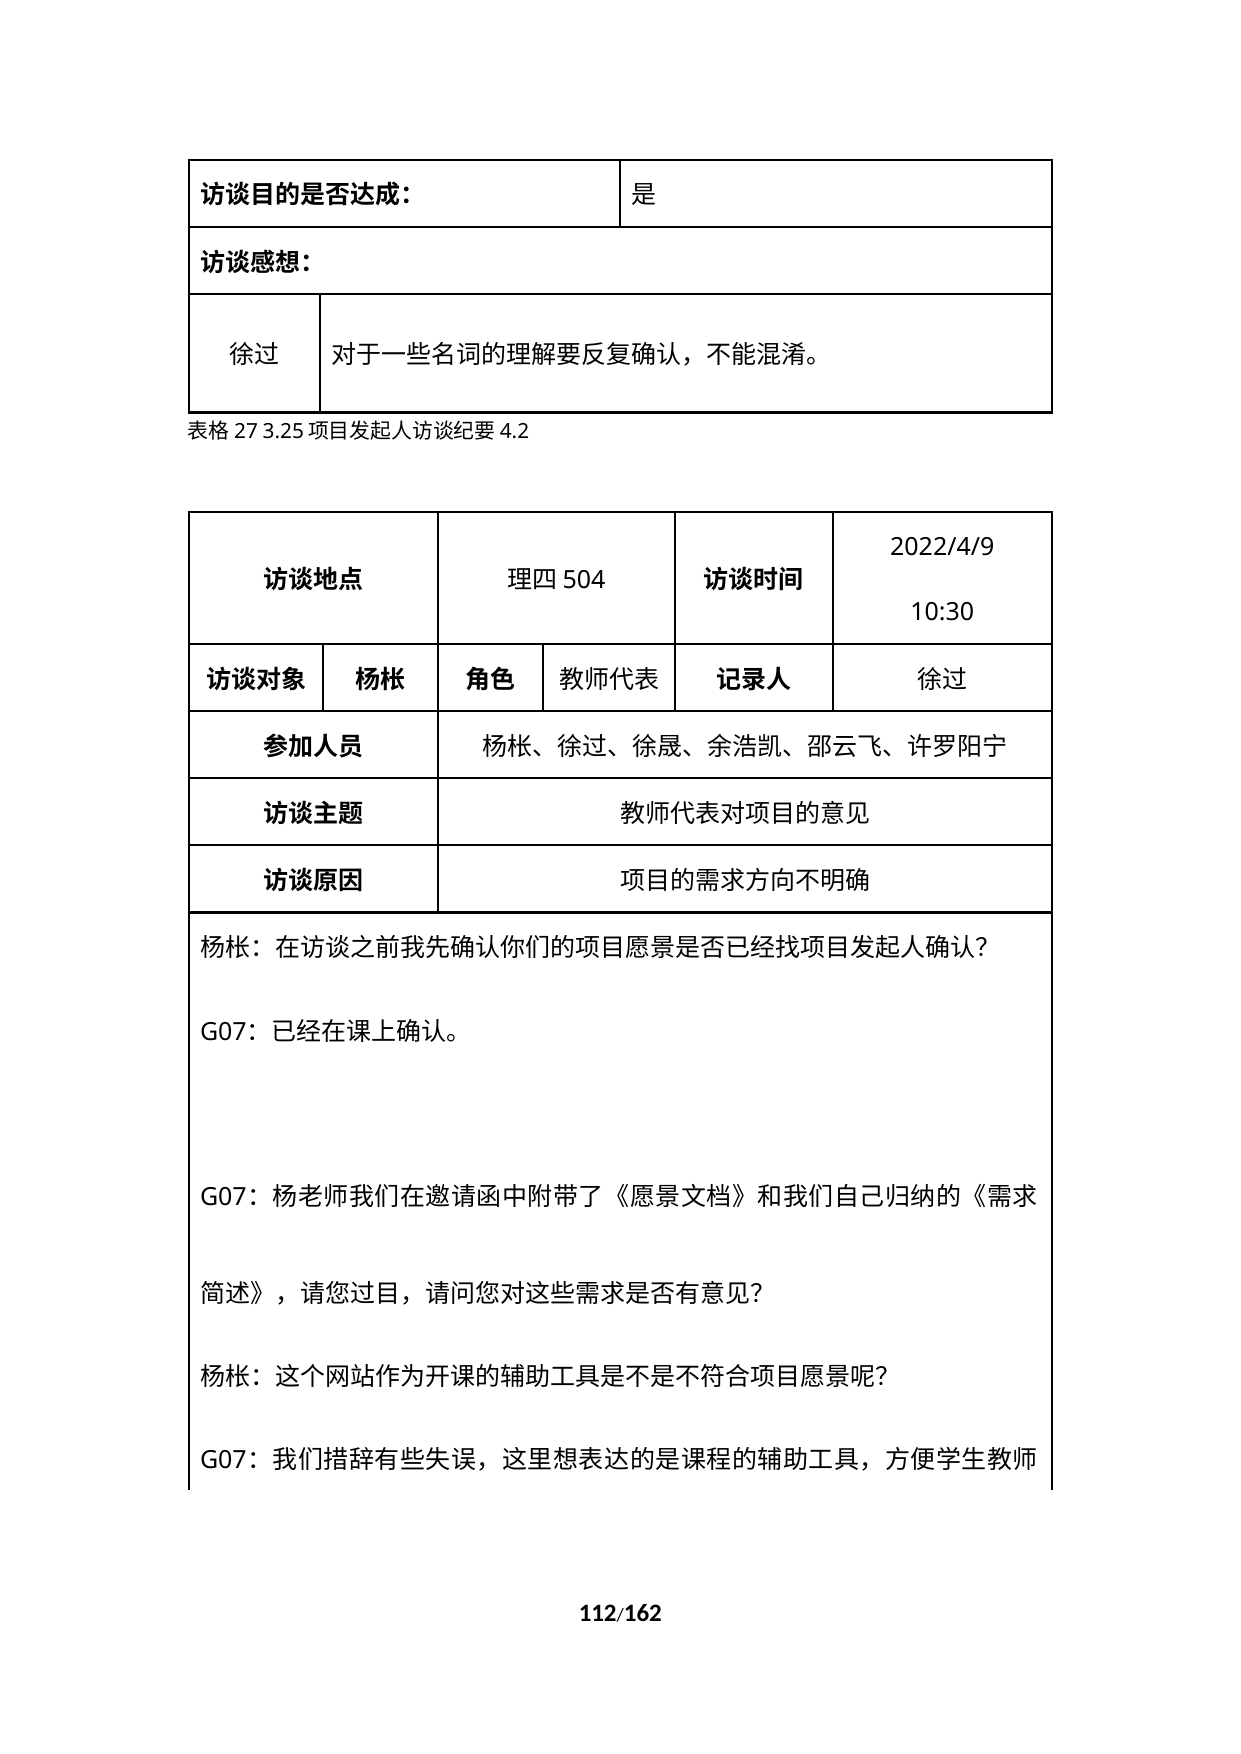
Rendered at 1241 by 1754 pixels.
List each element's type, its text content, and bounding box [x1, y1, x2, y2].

table_cell 杨枨 [324, 645, 437, 710]
table_cell 是 [621, 161, 1051, 226]
table_cell 访谈原因 [190, 846, 437, 911]
table_cell 访谈目的是否达成： [190, 161, 619, 226]
table_cell 访谈对象 [190, 645, 322, 710]
table_cell 教师代表 [544, 645, 674, 710]
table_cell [190, 914, 1051, 1490]
table_cell 对于一些名词的理解要反复确认，不能混淆。 [321, 295, 1051, 411]
table_cell 教师代表对项目的意见 [439, 779, 1051, 844]
table_cell 访谈主题 [190, 779, 437, 844]
table_header 访谈地点 [190, 513, 437, 643]
table_header 访谈时间 [676, 513, 832, 643]
table_header 2022/4/9 10:30 [834, 513, 1051, 643]
table_cell 参加人员 [190, 712, 437, 777]
table_cell 徐过 [834, 645, 1051, 710]
text 表格 27 3.25项目发起人访谈纪要4.2 [187, 413, 1053, 446]
table_cell 徐过 [190, 295, 319, 411]
table_cell 杨枨、徐过、徐晟、余浩凯、邵云飞、许罗阳宁 [439, 712, 1051, 777]
table_cell 角色 [439, 645, 542, 710]
table_cell 访谈感想： [190, 228, 1051, 293]
table_header 理四504 [439, 513, 674, 643]
table_cell 项目的需求方向不明确 [439, 846, 1051, 911]
table_cell 记录人 [676, 645, 832, 710]
